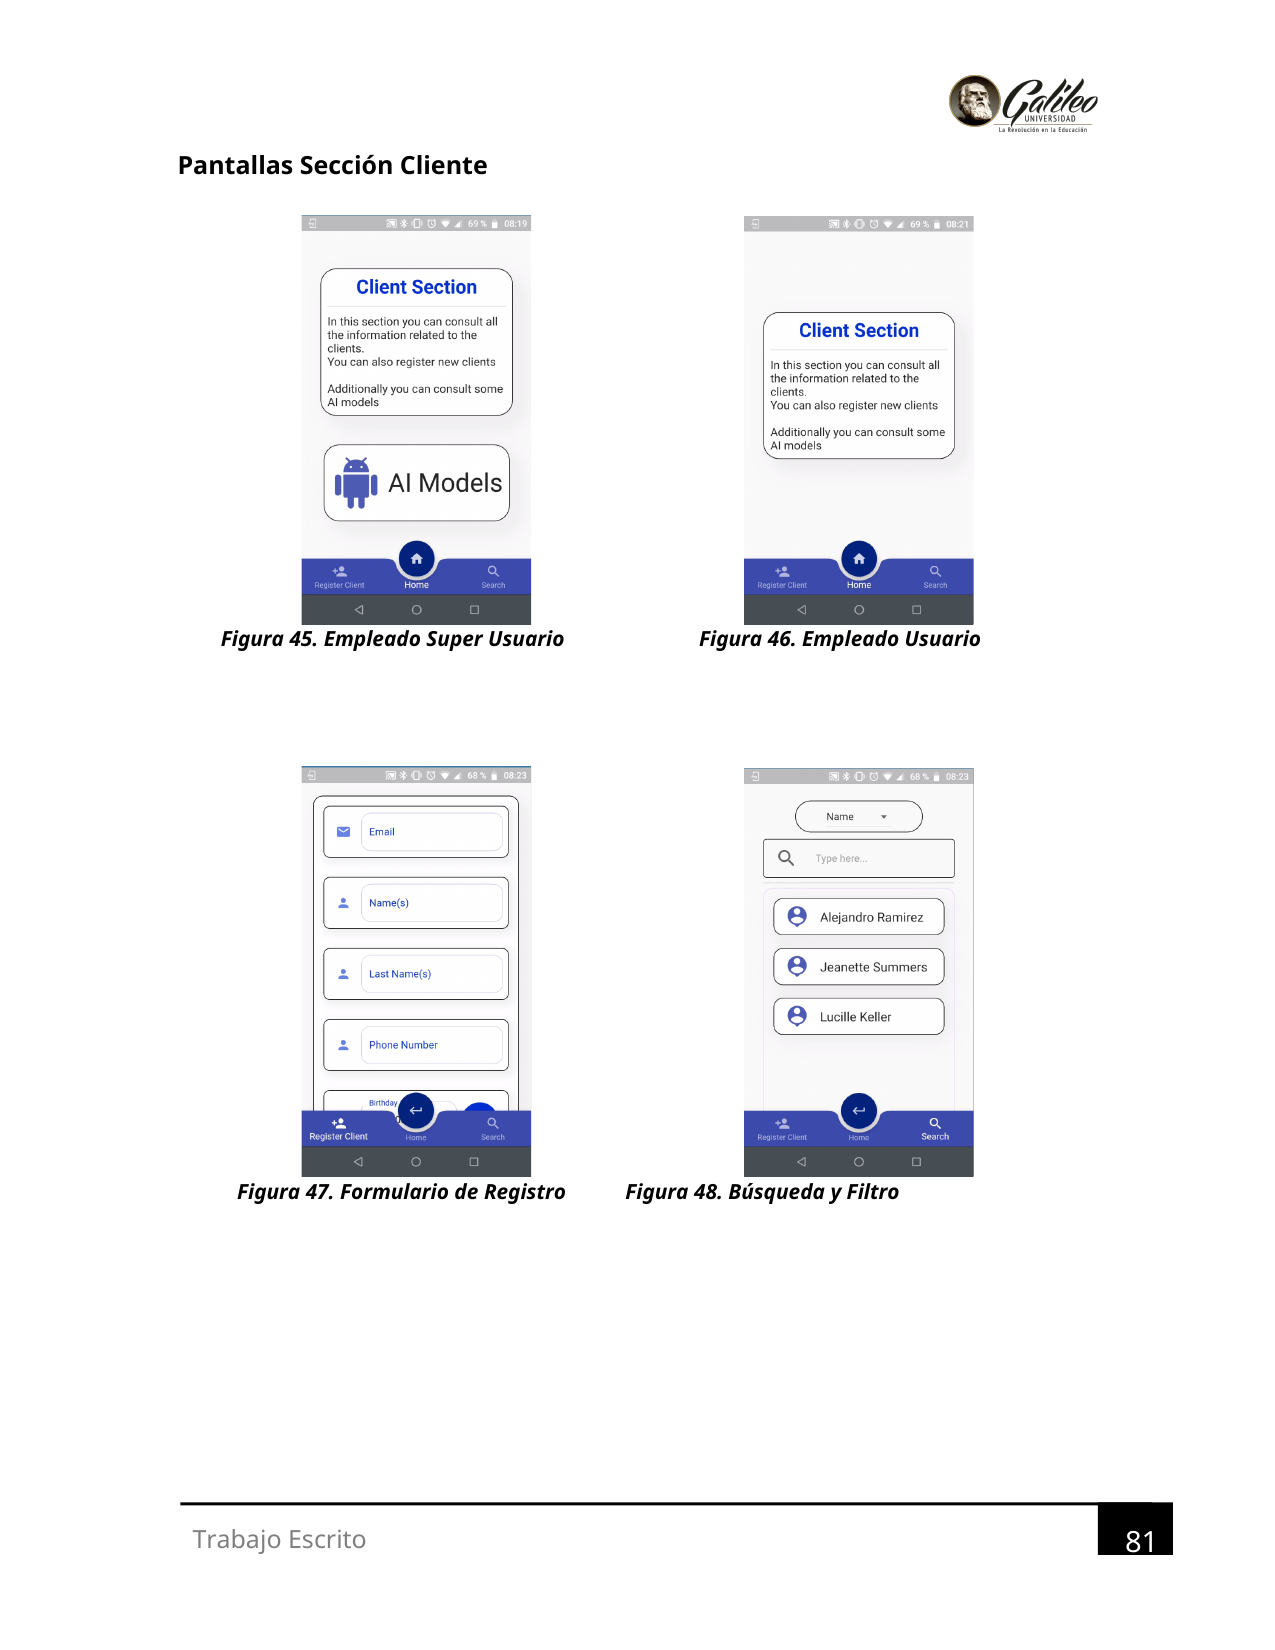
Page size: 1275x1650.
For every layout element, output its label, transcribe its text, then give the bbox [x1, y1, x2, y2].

text Pantallas Sección Cliente [177, 148, 1098, 182]
picture [949, 75, 1098, 132]
text Figura 45. Empleado Super Usuario Figura 46. Empleado Usuario [177, 624, 1098, 653]
picture [744, 216, 974, 625]
picture [744, 768, 974, 1177]
picture [301, 766, 532, 1177]
text Figura 47. Formulario de Registro Figura 48. Búsqueda y Filtro [177, 1177, 1098, 1205]
picture [301, 215, 532, 625]
